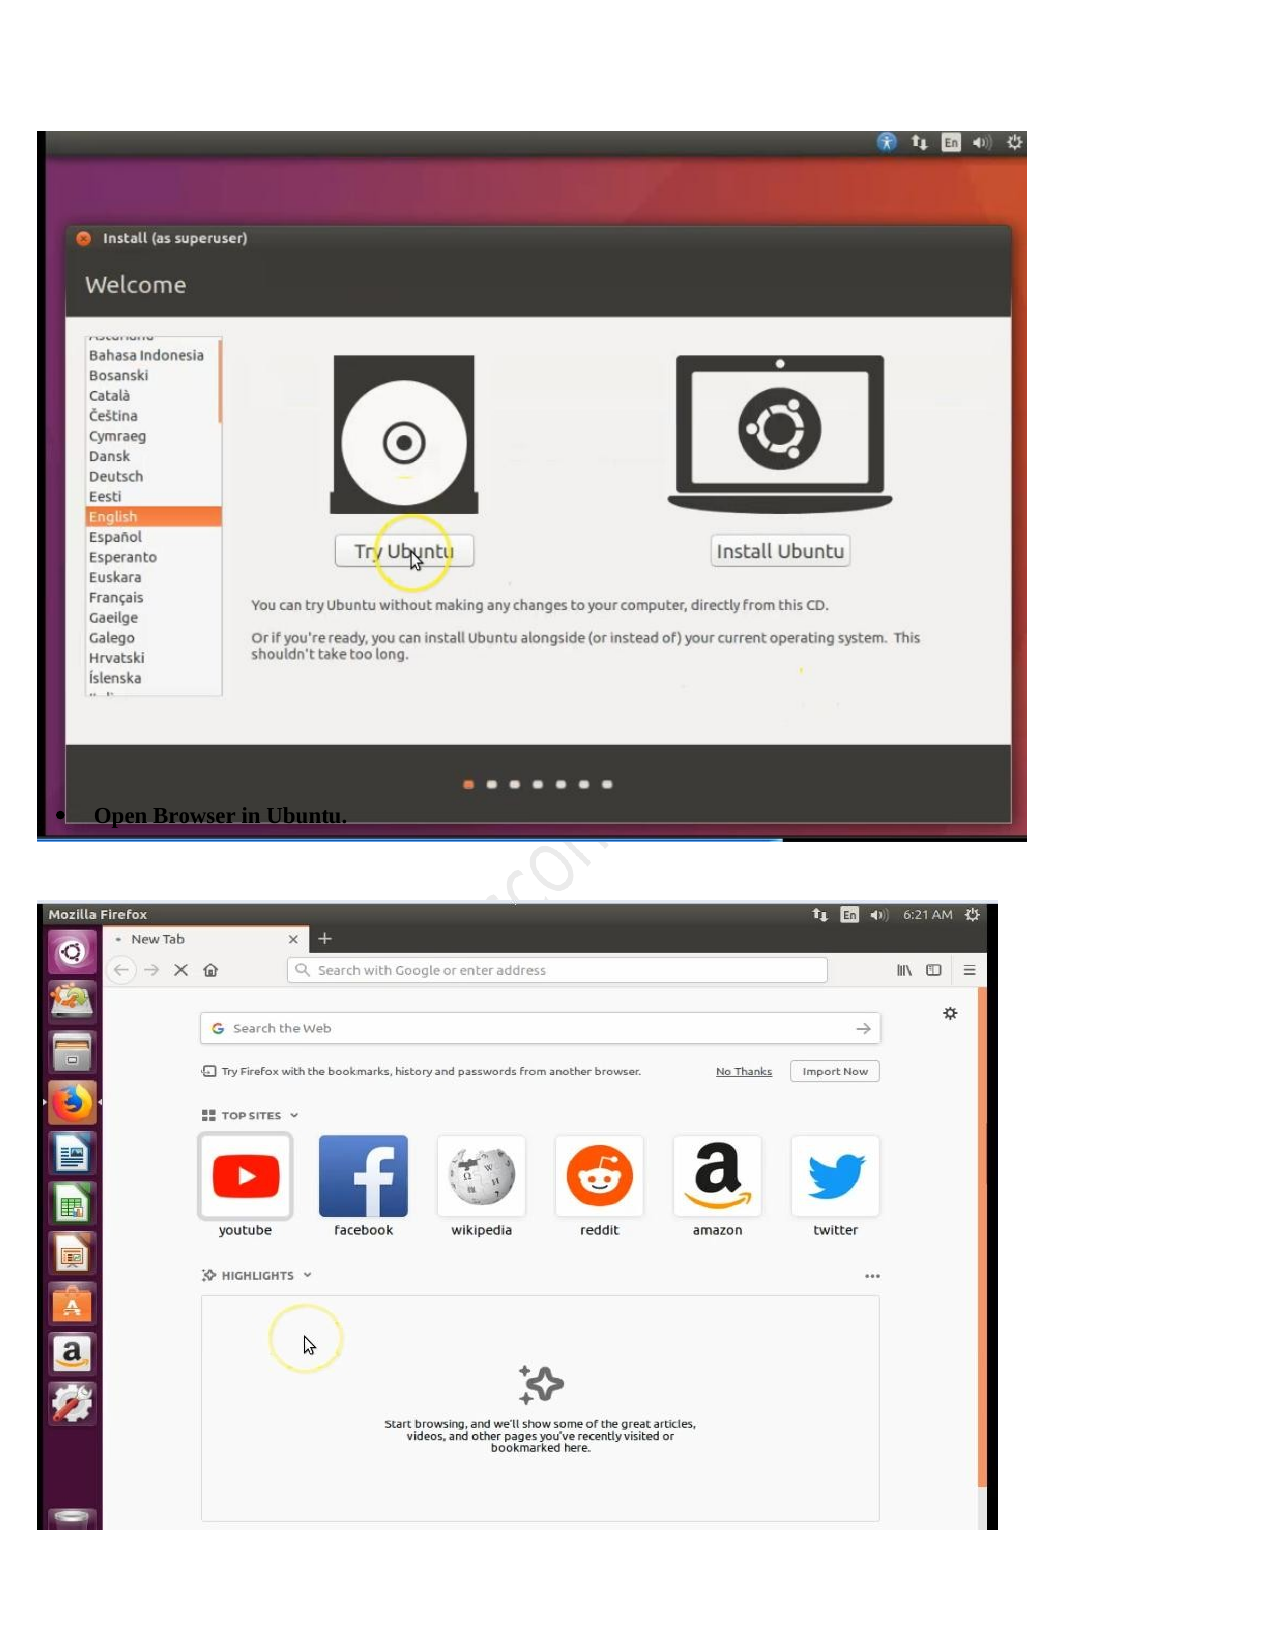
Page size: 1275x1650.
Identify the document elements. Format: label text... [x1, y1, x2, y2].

list Open Browser in Ubuntu. [56, 802, 1202, 828]
picture [37, 131, 1027, 1530]
